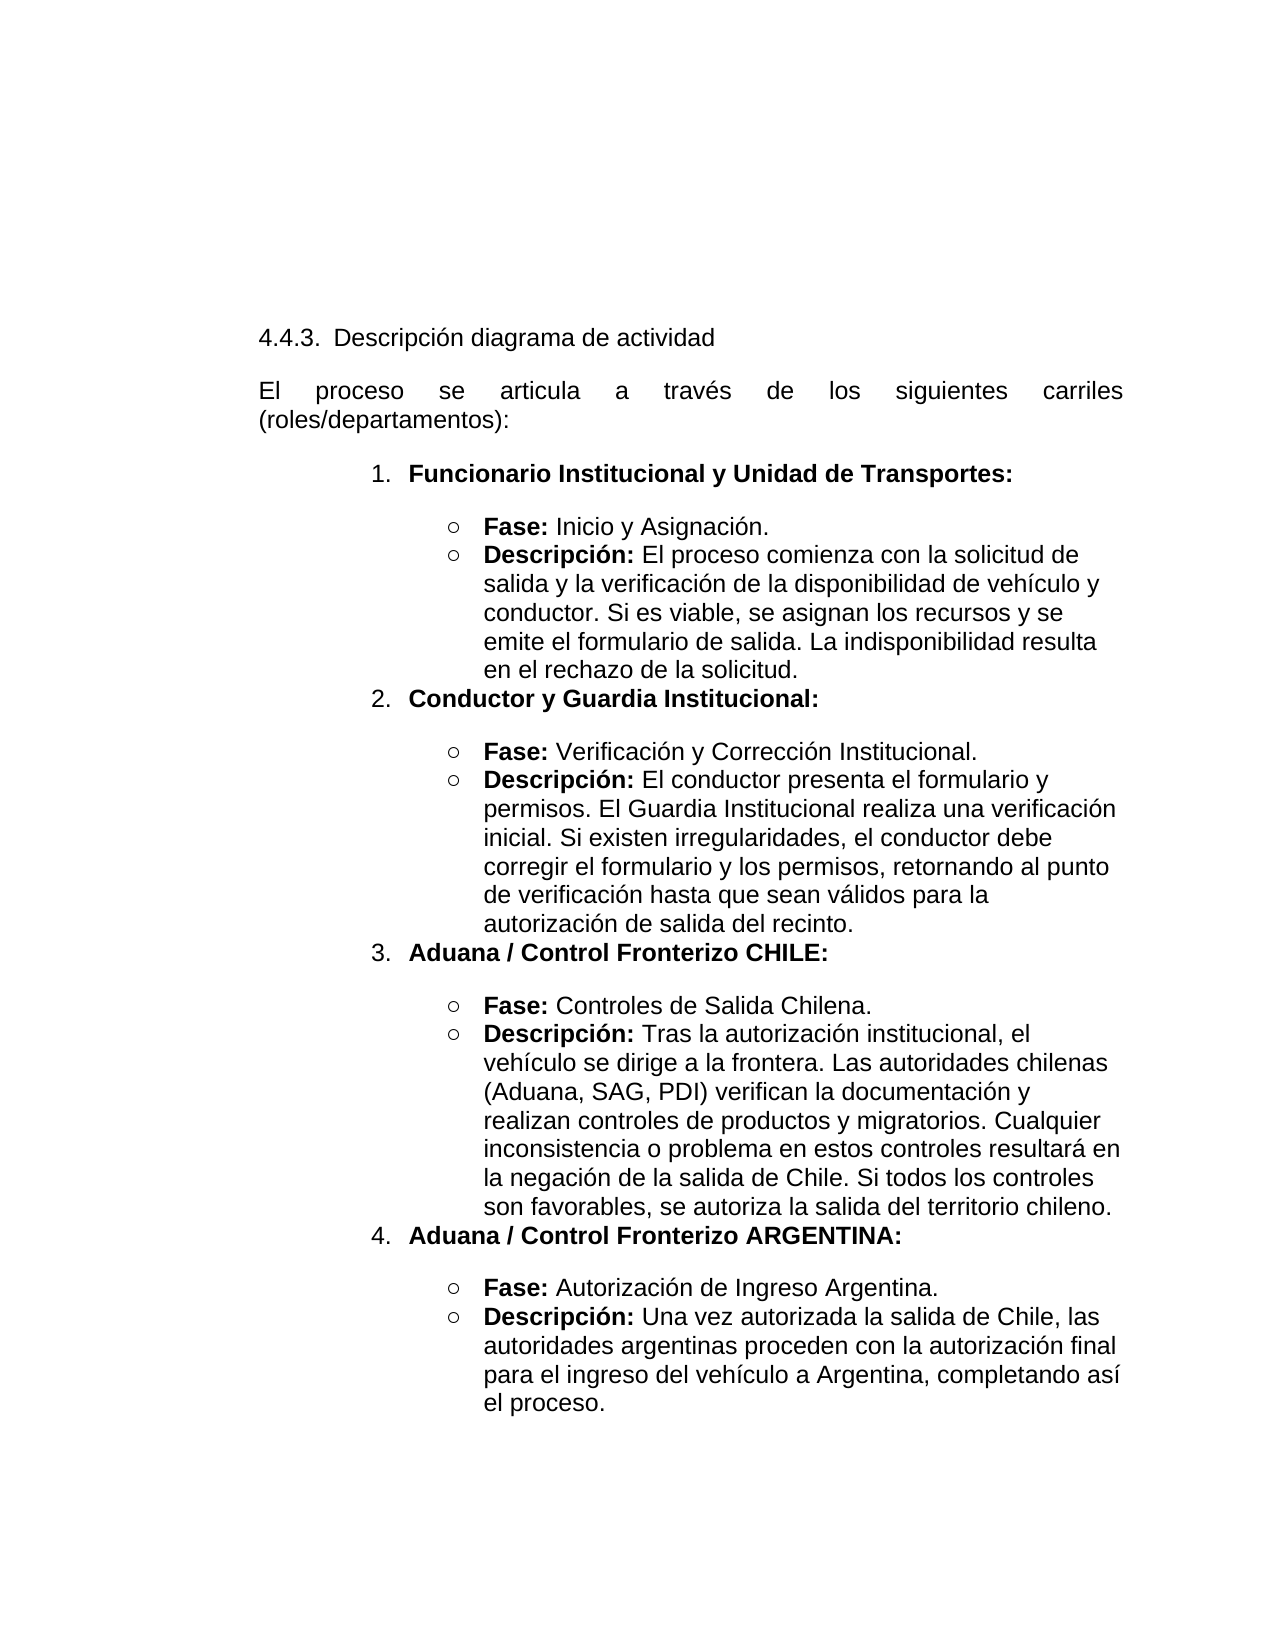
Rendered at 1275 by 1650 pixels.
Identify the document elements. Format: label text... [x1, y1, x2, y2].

list Aduana / Control Fronterizo CHILE: [371, 938, 1125, 991]
text El proceso se articula a través de los siguientes carriles (roles/departamentos): [258, 376, 1125, 434]
list Conductor y Guardia Institucional: [371, 684, 1125, 737]
list Funcionario Institucional y Unidad de Transportes: [371, 459, 1125, 511]
list Aduana / Control Fronterizo ARGENTINA: [371, 1221, 1125, 1273]
list Descripción: El proceso comienza con la solicitud de salida y la verificación de la disponibilidad de vehículo y conductor. Si es viable, se asignan los recursos y se emite el formulario de salida. La indisponibilidad resulta en el rechazo de la solicitud. [446, 540, 1125, 684]
list Descripción: El conductor presenta el formulario y permisos. El Guardia Institucional realiza una verificación inicial. Si existen irregularidades, el conductor debe corregir el formulario y los permisos, retornando al punto de verificación hasta que sean válidos para la autorización de salida del recinto. [446, 765, 1125, 938]
list Fase: Verificación y Corrección Institucional. [446, 737, 1125, 765]
list Descripción: Tras la autorización institucional, el vehículo se dirige a la frontera. Las autoridades chilenas (Aduana, SAG, PDI) verifican la documentación y realizan controles de productos y migratorios. Cualquier inconsistencia o problema en estos controles resultará en la negación de la salida de Chile. Si todos los controles son favorables, se autoriza la salida del territorio chileno. [446, 1019, 1125, 1221]
list Fase: Inicio y Asignación. [446, 511, 1125, 540]
list Fase: Controles de Salida Chilena. [446, 991, 1125, 1019]
list Descripción: Una vez autorizada la salida de Chile, las autoridades argentinas proceden con la autorización final para el ingreso del vehículo a Argentina, completando así el proceso. [446, 1302, 1125, 1417]
list Fase: Autorización de Ingreso Argentina. [446, 1273, 1125, 1302]
list Descripción diagrama de actividad [258, 322, 1125, 351]
